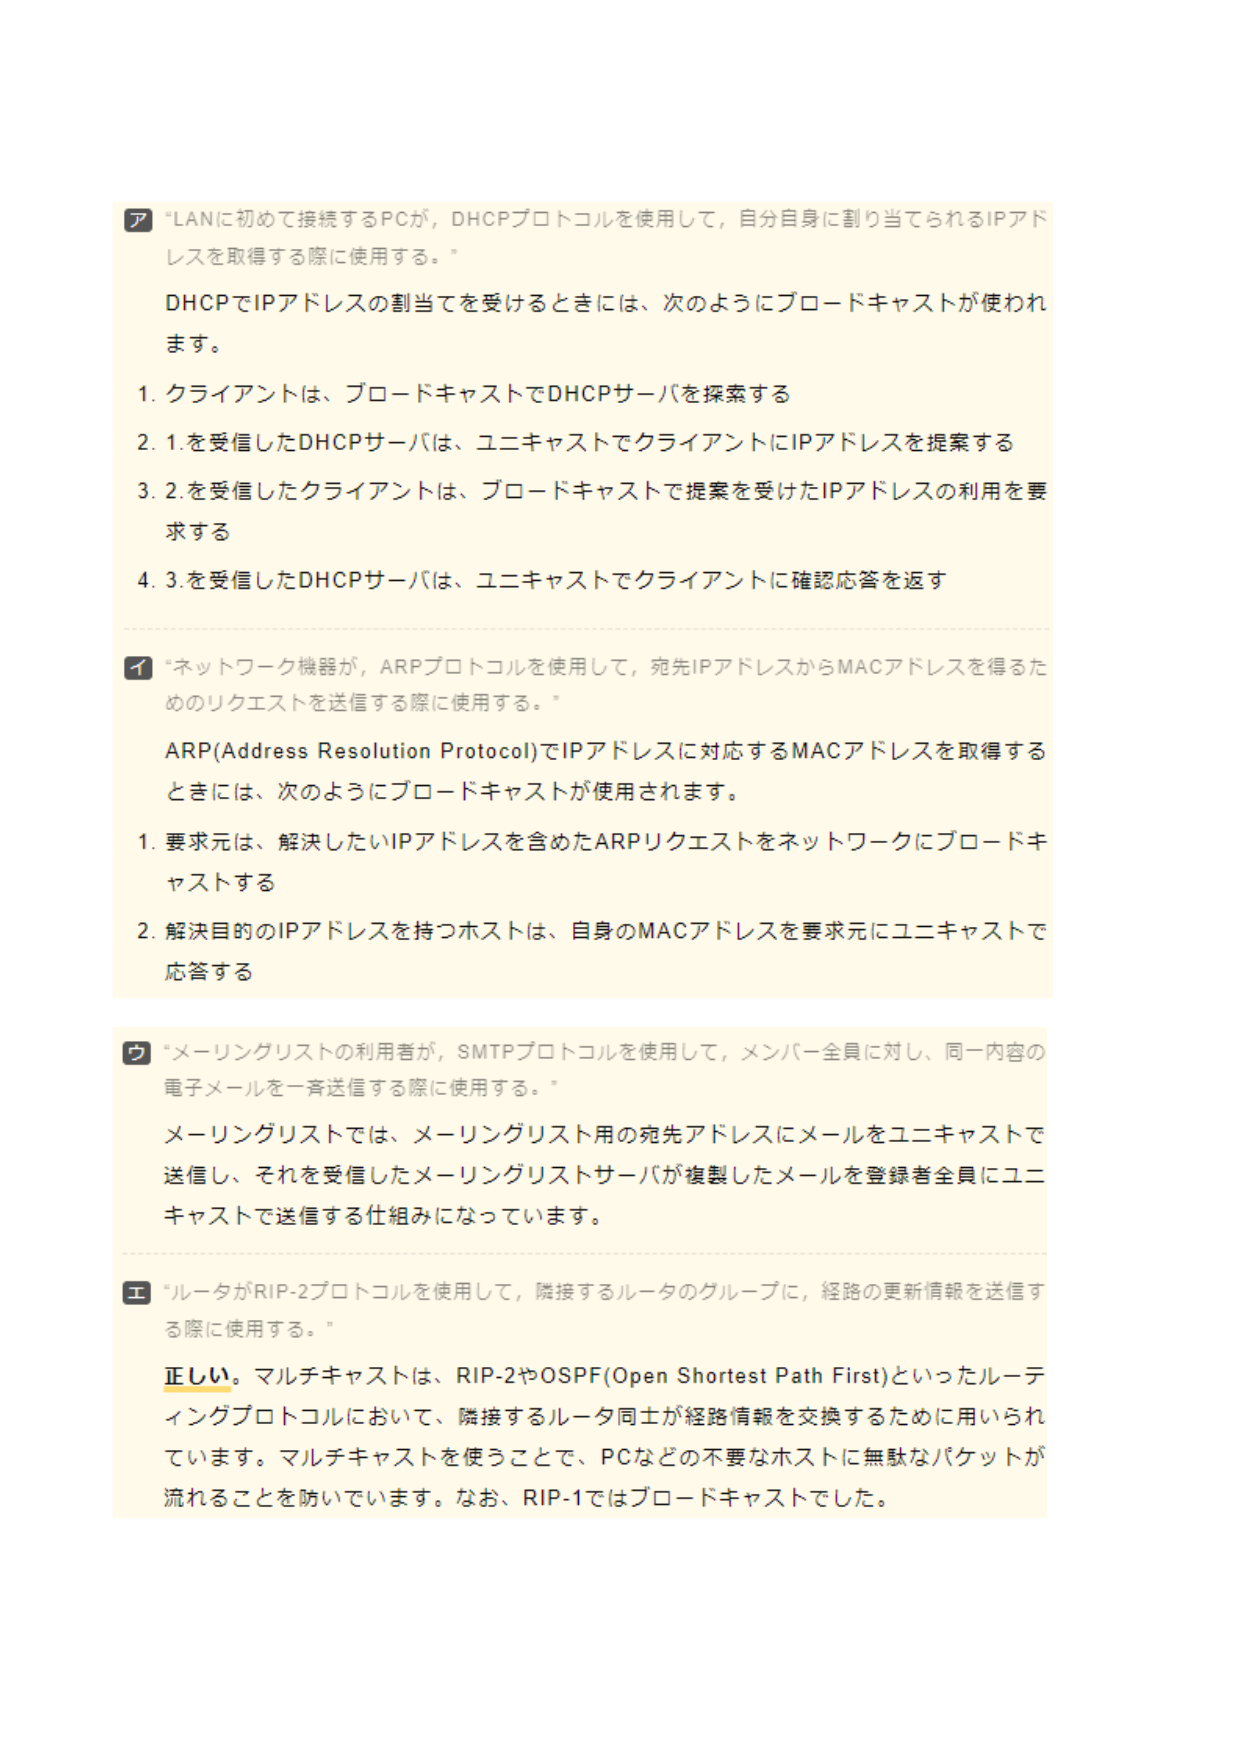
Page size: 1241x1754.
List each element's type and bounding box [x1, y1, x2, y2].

picture [112, 1027, 1047, 1518]
picture [112, 202, 1054, 998]
